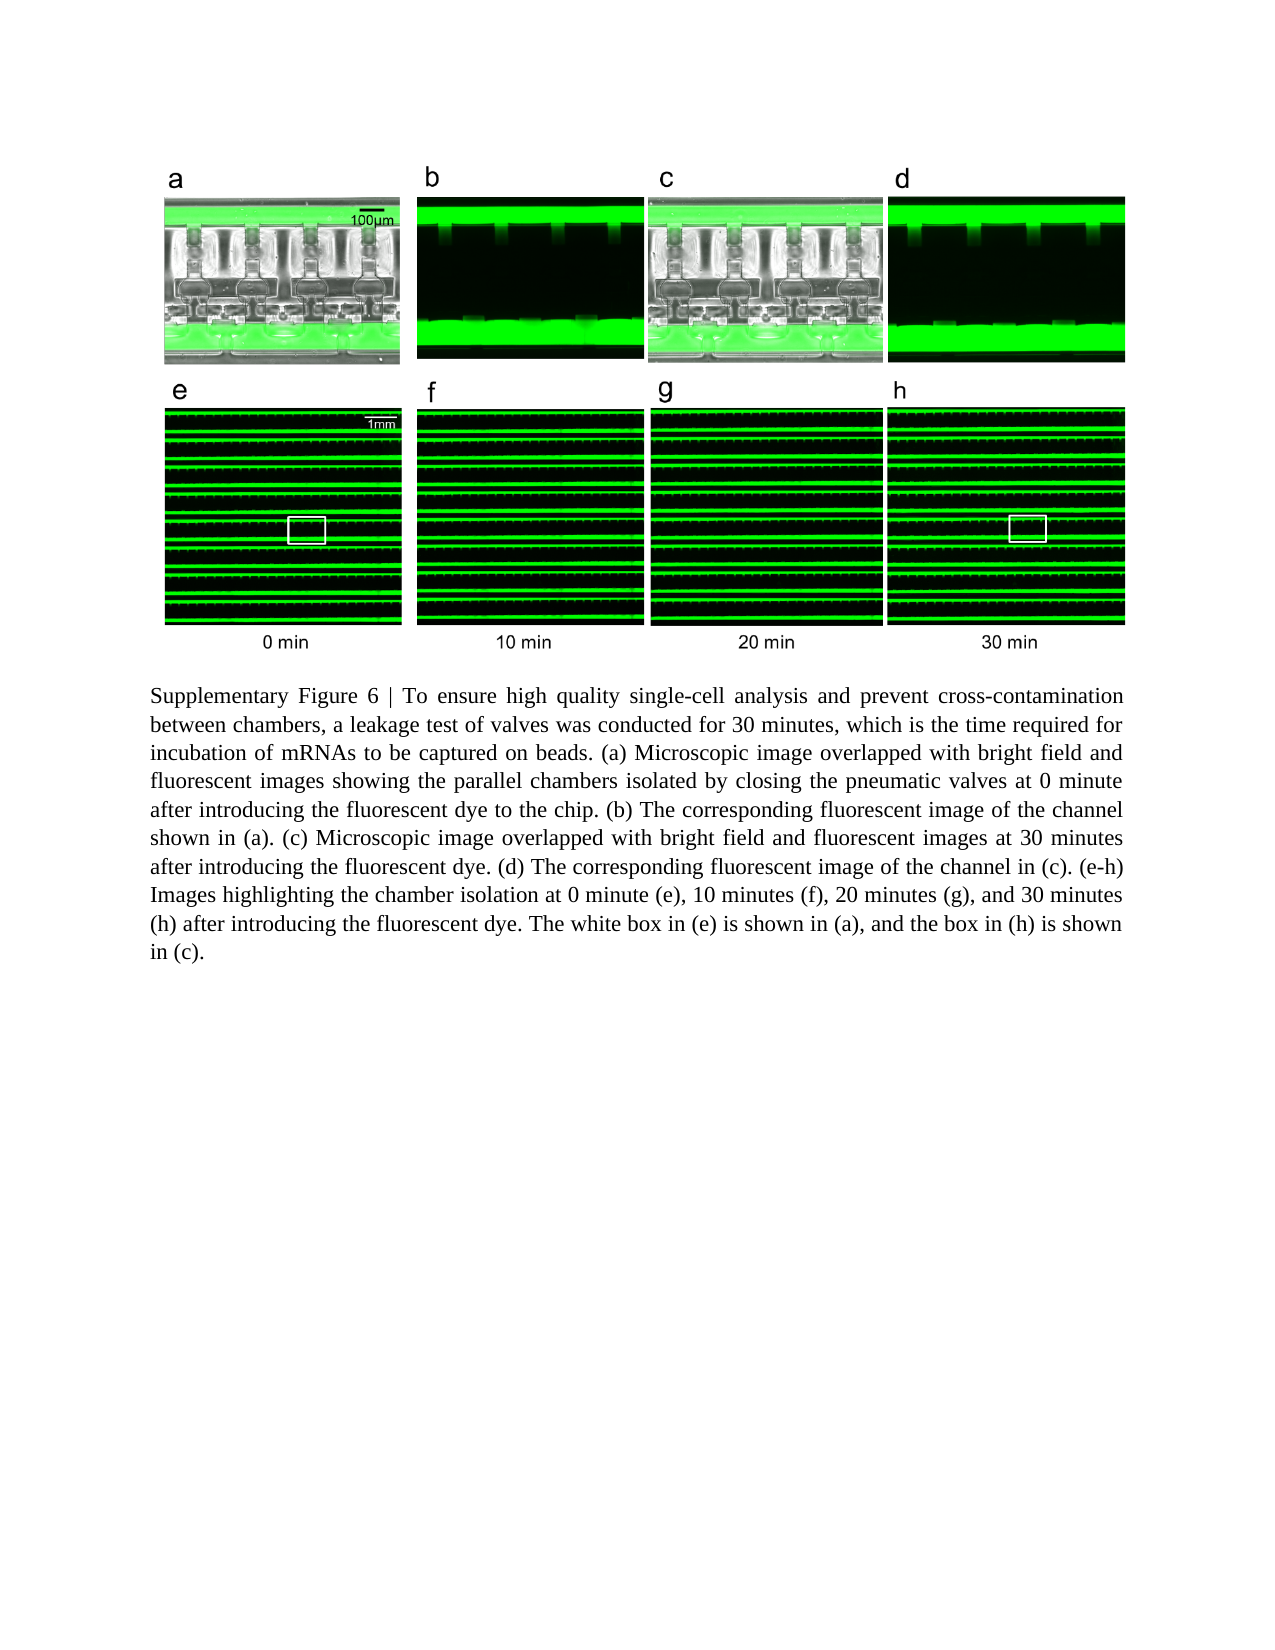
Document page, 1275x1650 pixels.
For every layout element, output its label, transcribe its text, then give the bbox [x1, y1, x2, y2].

picture [150, 150, 1125, 664]
text Supplementary Figure 6 | To ensure high quality single-cell analysis and prevent cross-contamination between chambers, a leakage test of valves was conducted for 30 minutes, which is the time required for incubation of mRNAs to be captured on beads. (a) Microscopic image overlapped with bright field and fluorescent images showing the parallel chambers isolated by closing the pneumatic valves at 0 minute after introducing the fluorescent dye to the chip. (b) The corresponding fluorescent image of the channel shown in (a). (c) Microscopic image overlapped with bright field and fluorescent images at 30 minutes after introducing the fluorescent dye. (d) The corresponding fluorescent image of the channel in (c). (e-h) Images highlighting the chamber isolation at 0 minute (e), 10 minutes (f), 20 minutes (g), and 30 minutes (h) after introducing the fluorescent dye. The white box in (e) is shown in (a), and the box in (h) is shown in (c). [150, 682, 1125, 964]
